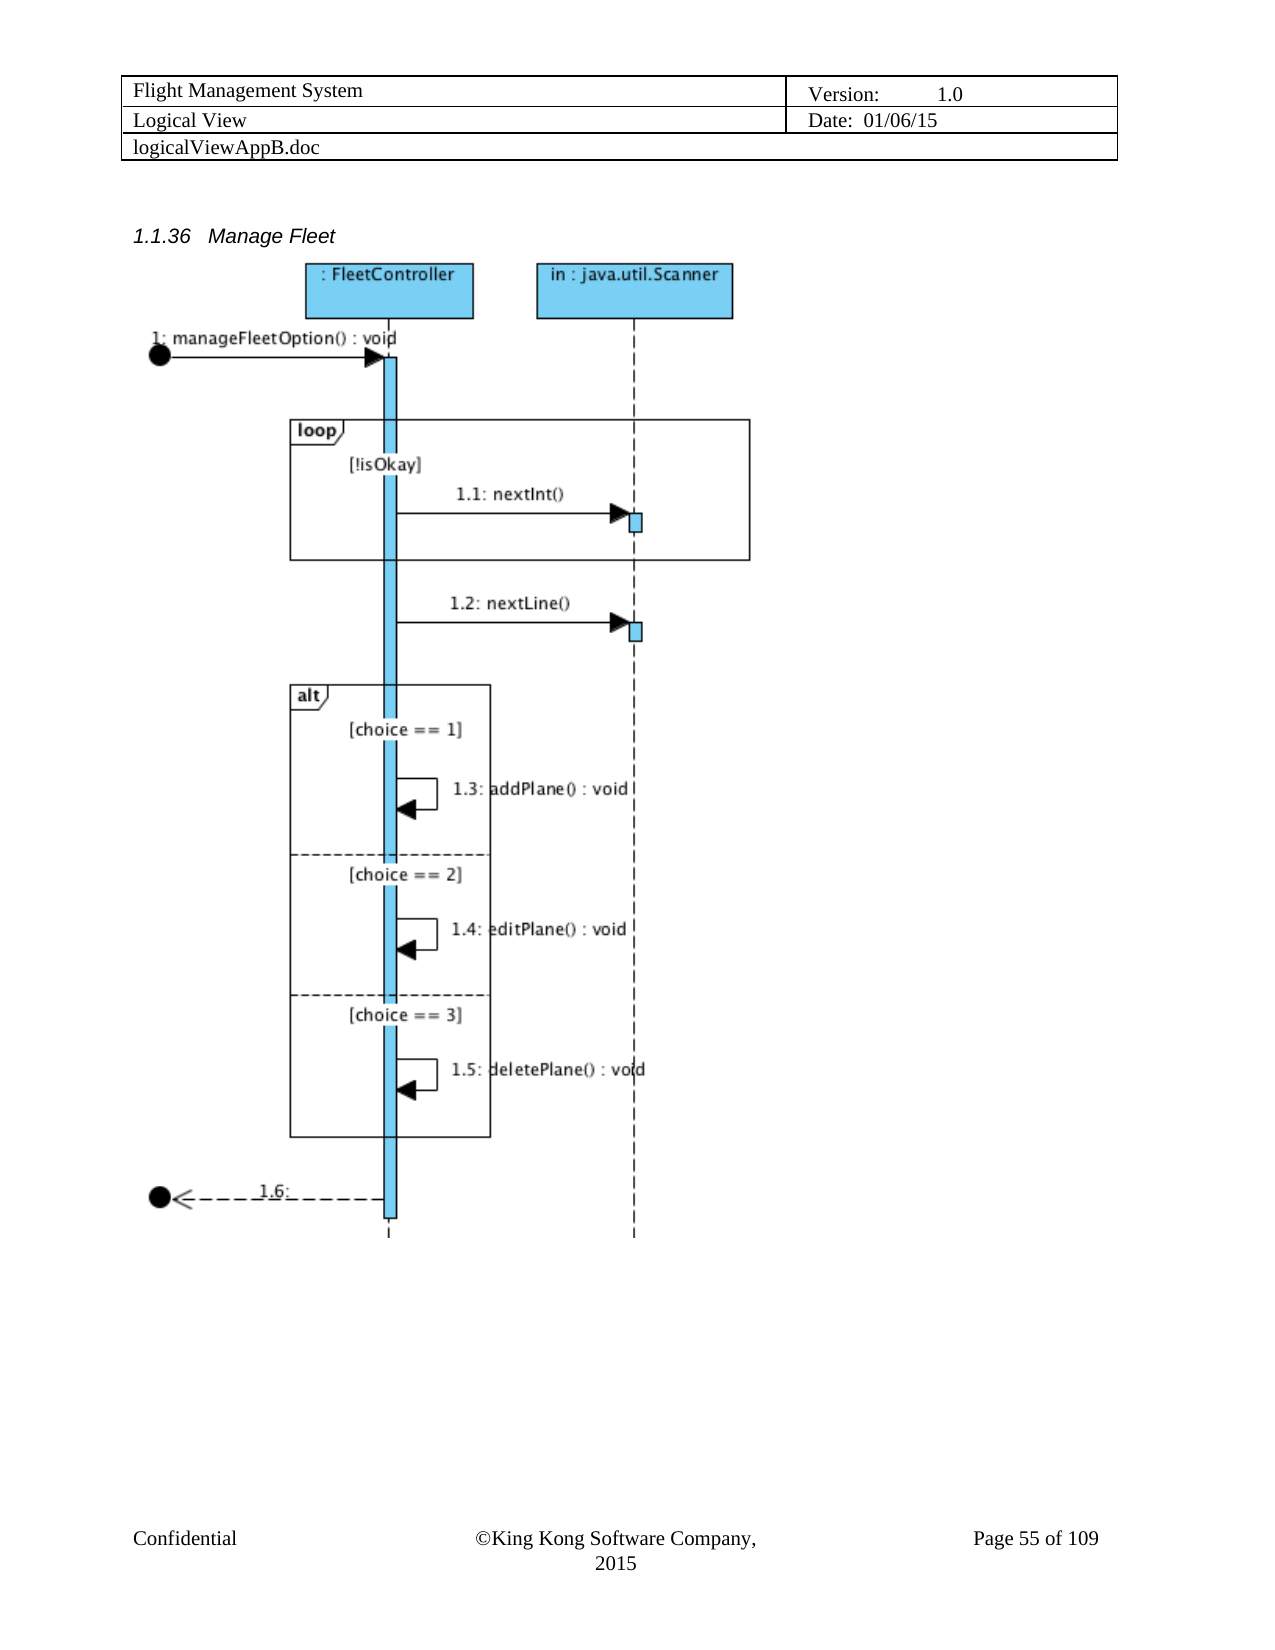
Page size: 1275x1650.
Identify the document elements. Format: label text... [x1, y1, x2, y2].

picture [132, 254, 757, 1238]
subtitle Manage Fleet [133, 223, 1125, 248]
